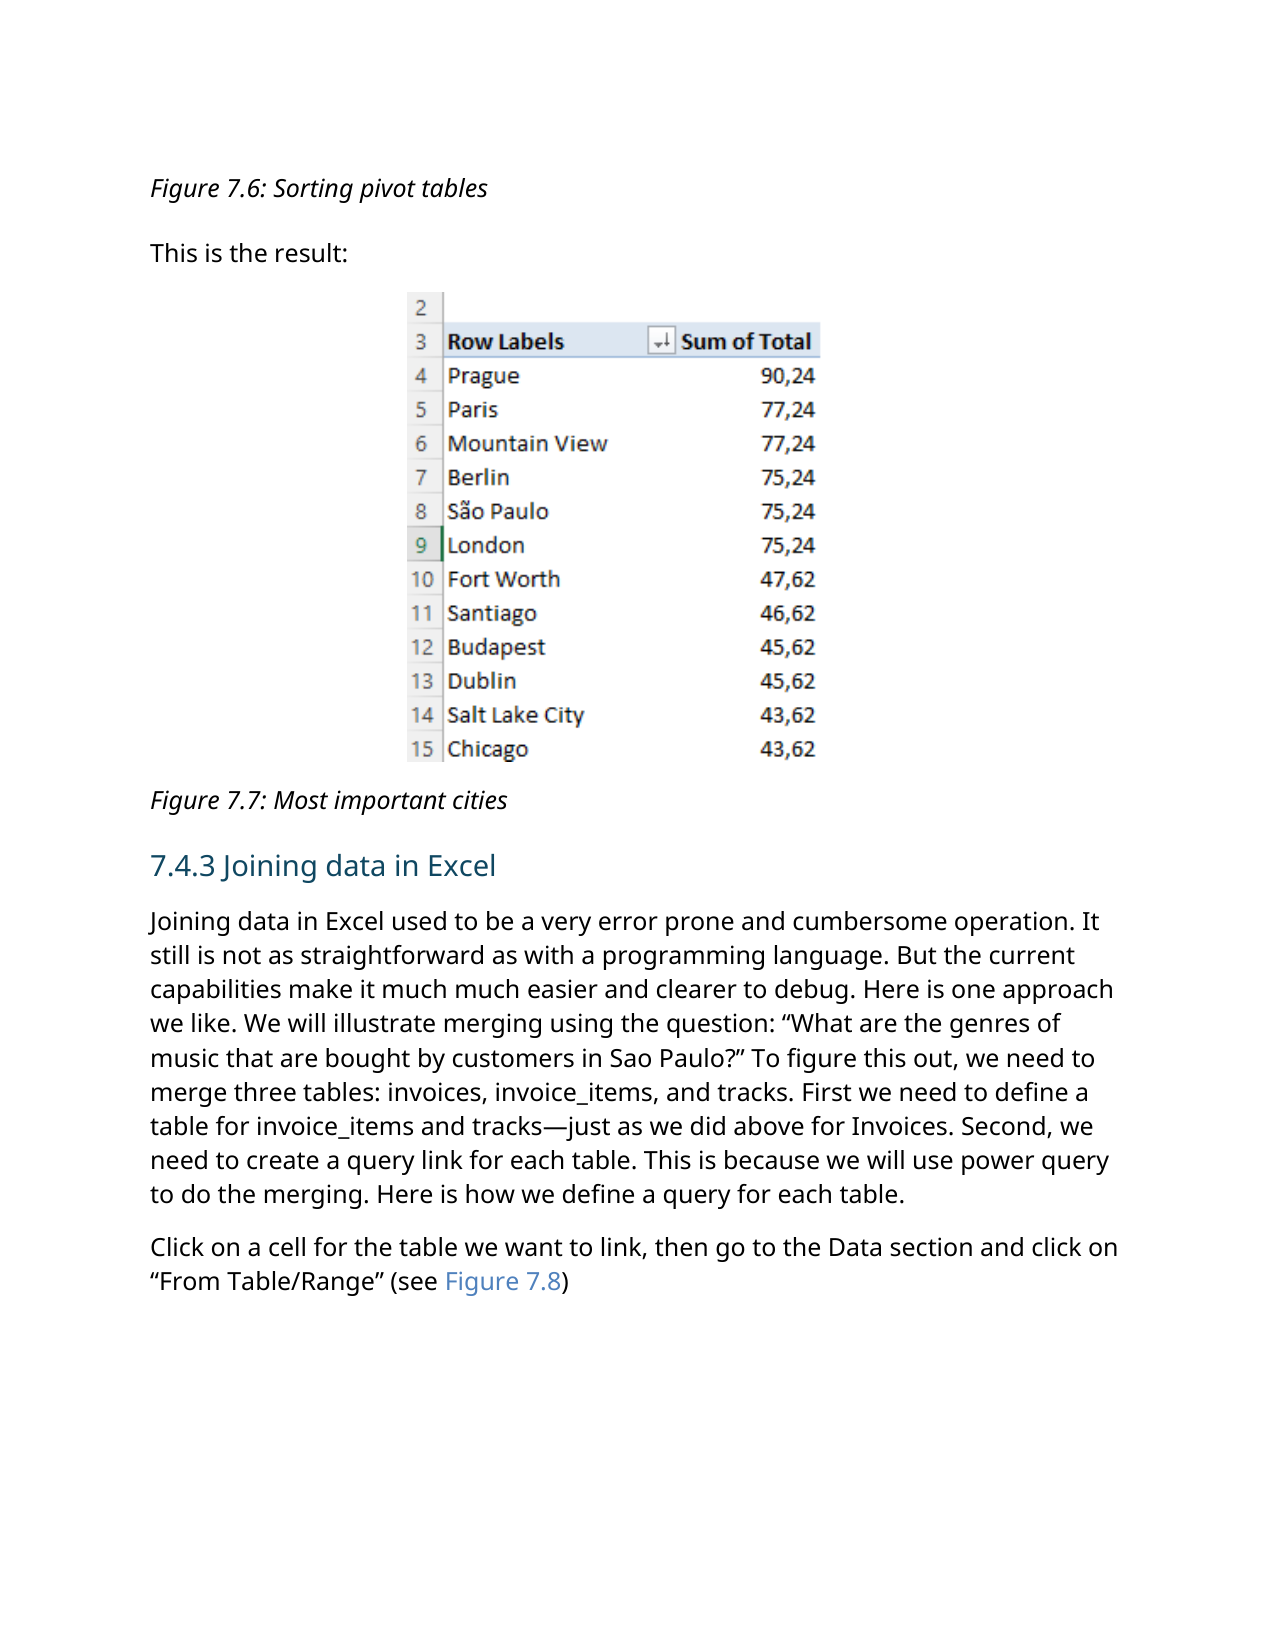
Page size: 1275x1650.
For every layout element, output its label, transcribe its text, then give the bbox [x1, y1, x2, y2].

text Joining data in Excel used to be a very error prone and cumbersome operation. It still is not as straightforward as with a programming language. But the current capabilities make it much much easier and clearer to debug. Here is one approach we like. We will illustrate merging using the question: “What are the genres of music that are bought by customers in Sao Paulo?” To figure this out, we need to merge three tables: invoices, invoice_items, and tracks. First we need to define a table for invoice_items and tracks—just as we did above for Invoices. Second, we need to create a query link for each table. This is because we will use power query to do the merging. Here is how we define a query for each table. [150, 904, 1125, 1211]
text This is the result: [150, 236, 1125, 270]
picture [407, 292, 846, 762]
subtitle 7.4.3 Joining data in Excel [150, 846, 1125, 885]
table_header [139, 150, 1114, 217]
text Click on a cell for the table we want to link, then go to the Data section and click on “From Table/Range” (see Figure 7.8) [150, 1229, 1125, 1297]
table_header Figure 7.7: Most important cities [139, 289, 1114, 829]
